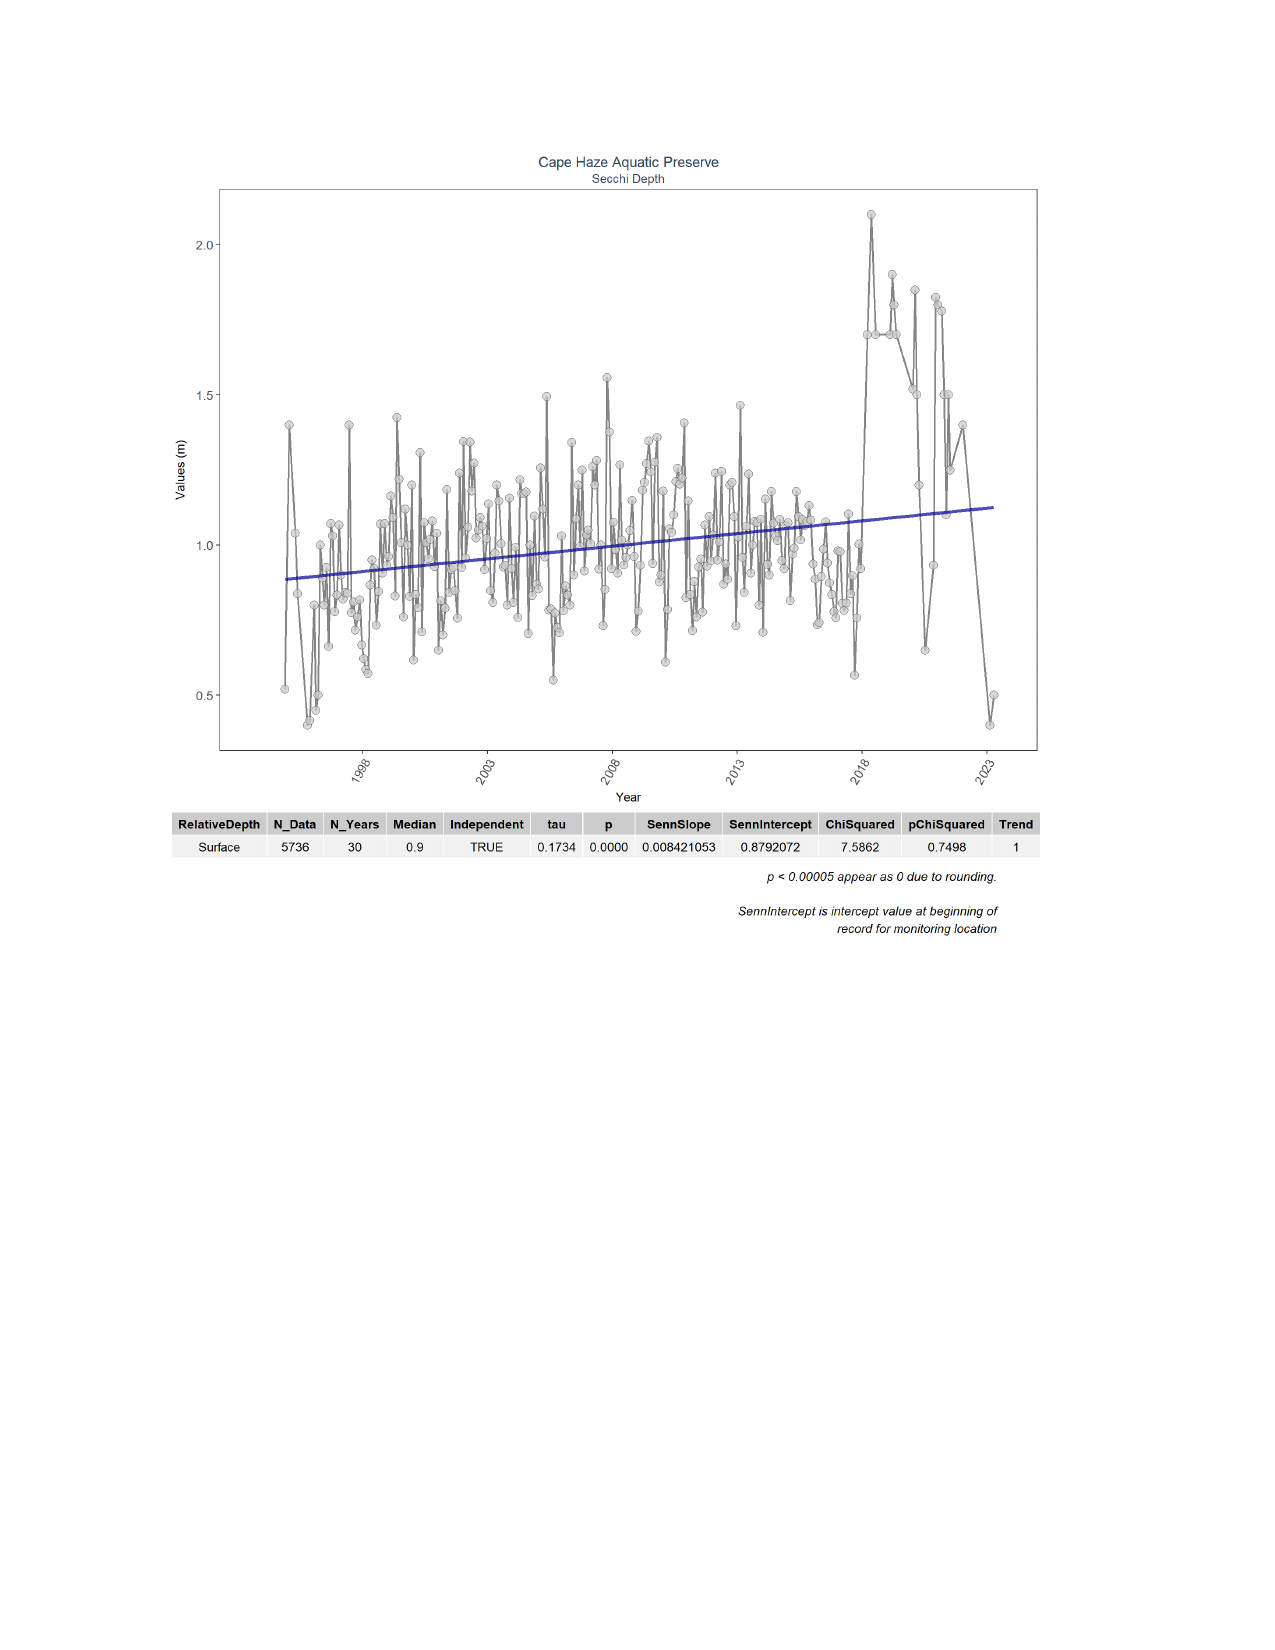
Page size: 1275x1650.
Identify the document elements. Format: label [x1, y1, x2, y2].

picture [168, 150, 1044, 938]
